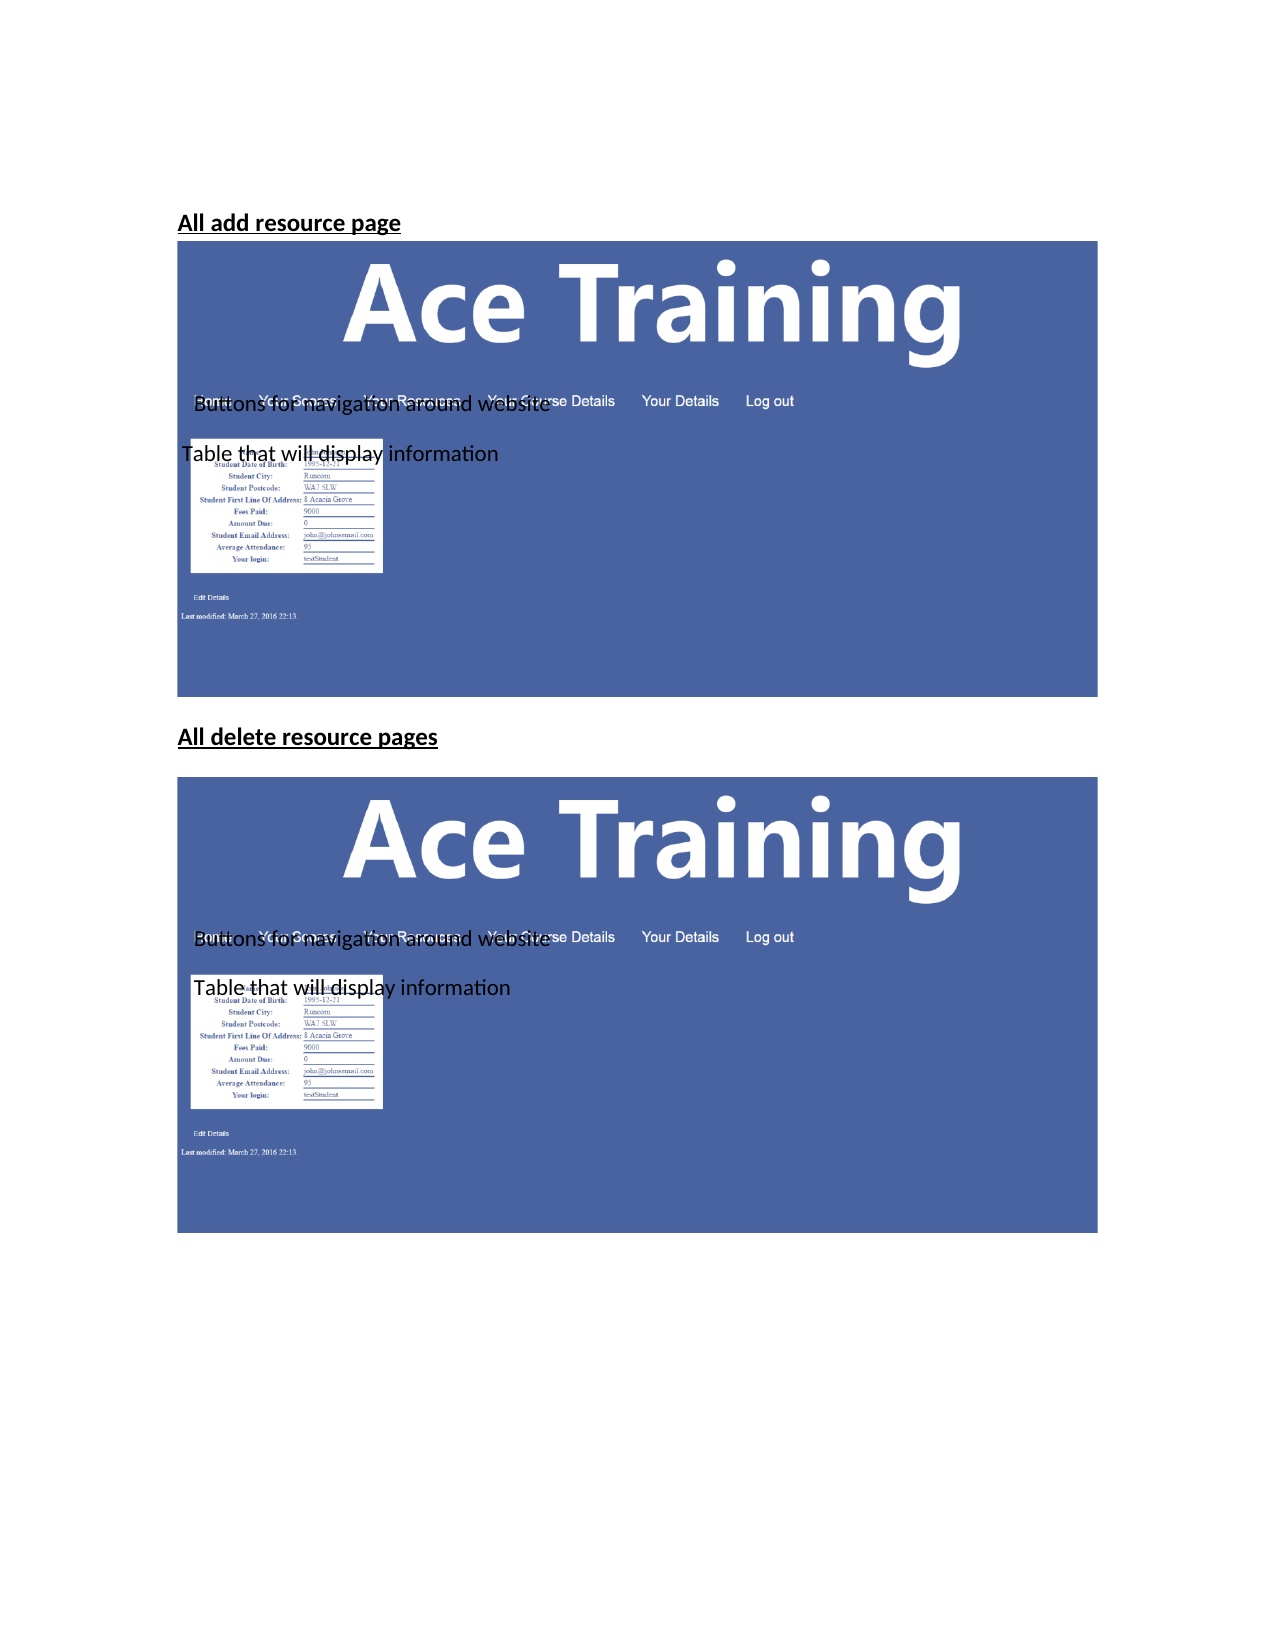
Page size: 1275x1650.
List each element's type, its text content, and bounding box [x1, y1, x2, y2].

picture [177, 241, 1098, 697]
text All add resource page [177, 207, 1098, 241]
picture [177, 777, 1098, 1233]
text All delete resource pages [177, 721, 1098, 752]
